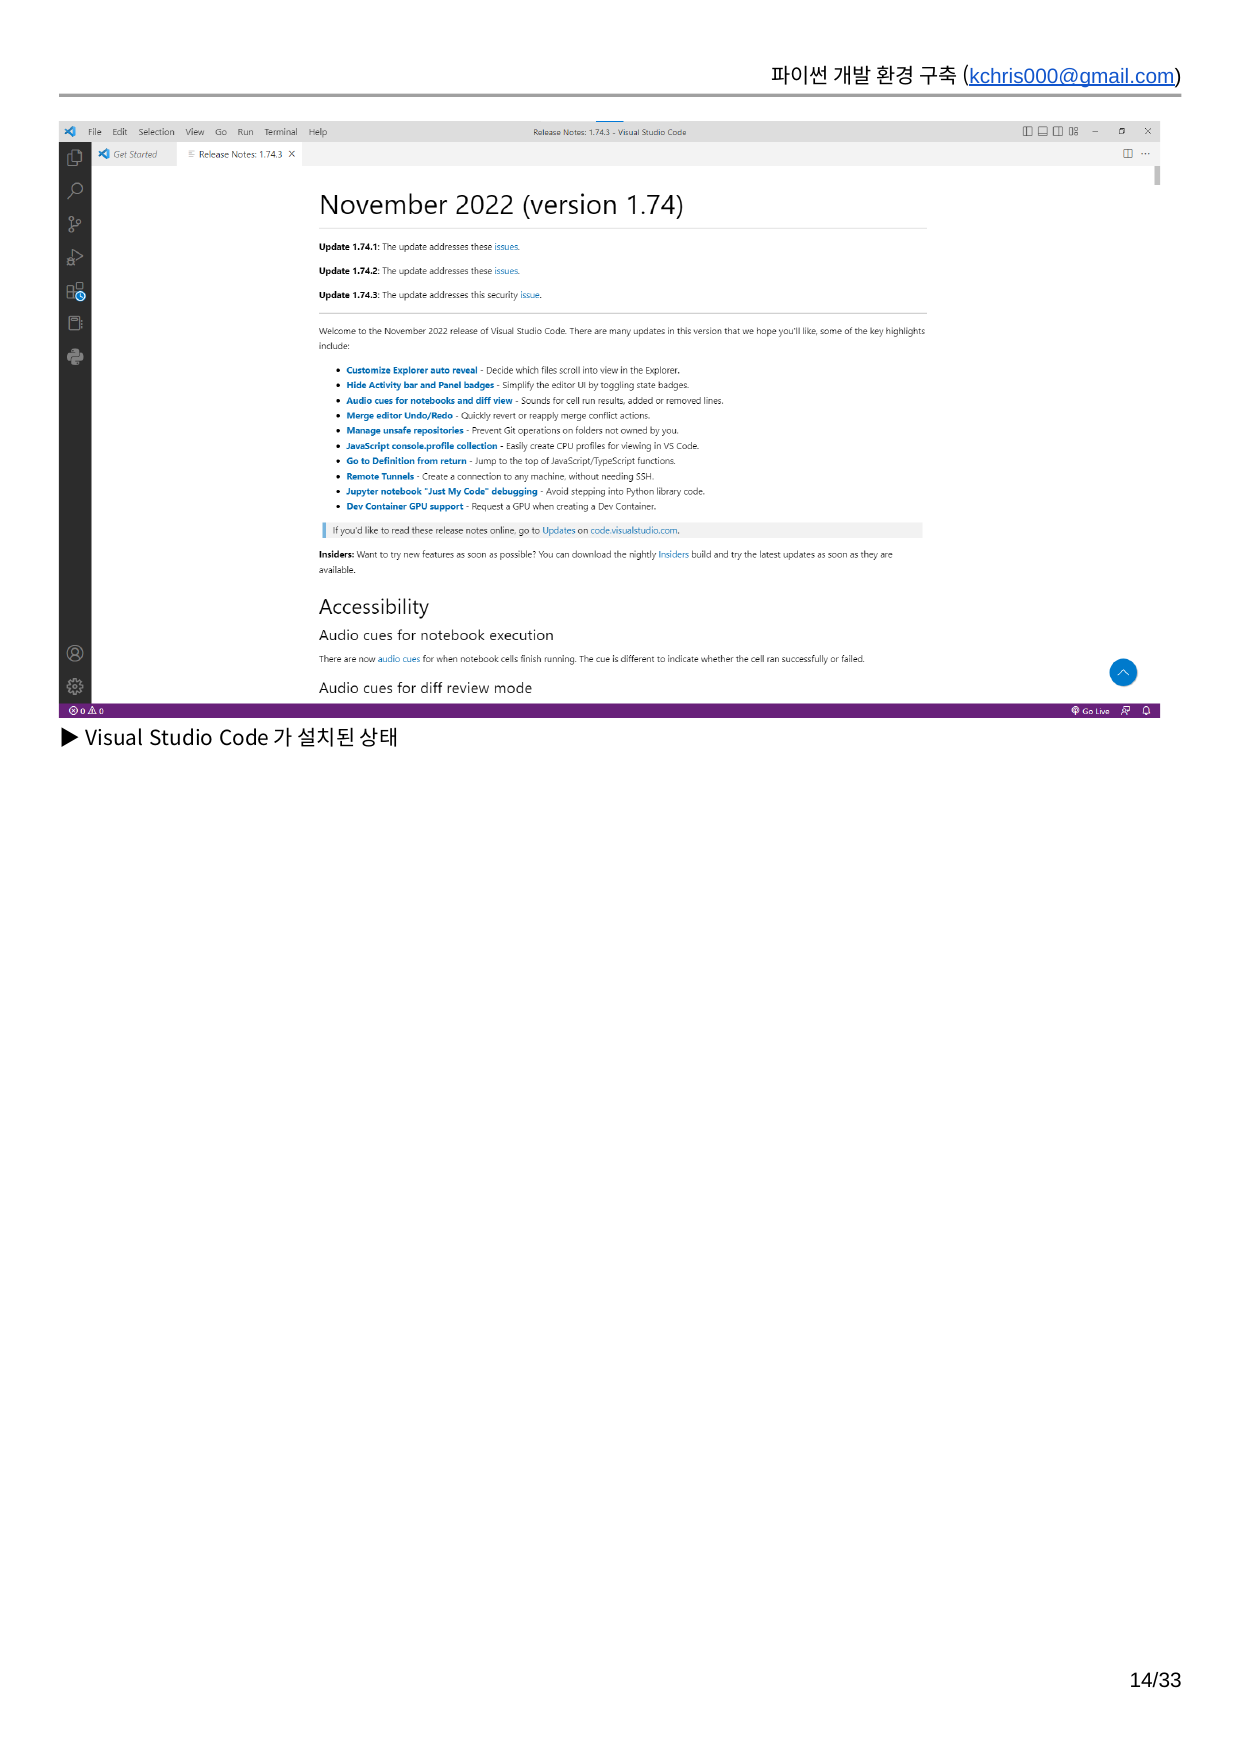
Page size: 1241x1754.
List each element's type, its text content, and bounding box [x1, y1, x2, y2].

picture [58, 121, 1160, 718]
text ▶ Visual Studio Code가 설치된 상태 [59, 721, 1181, 752]
